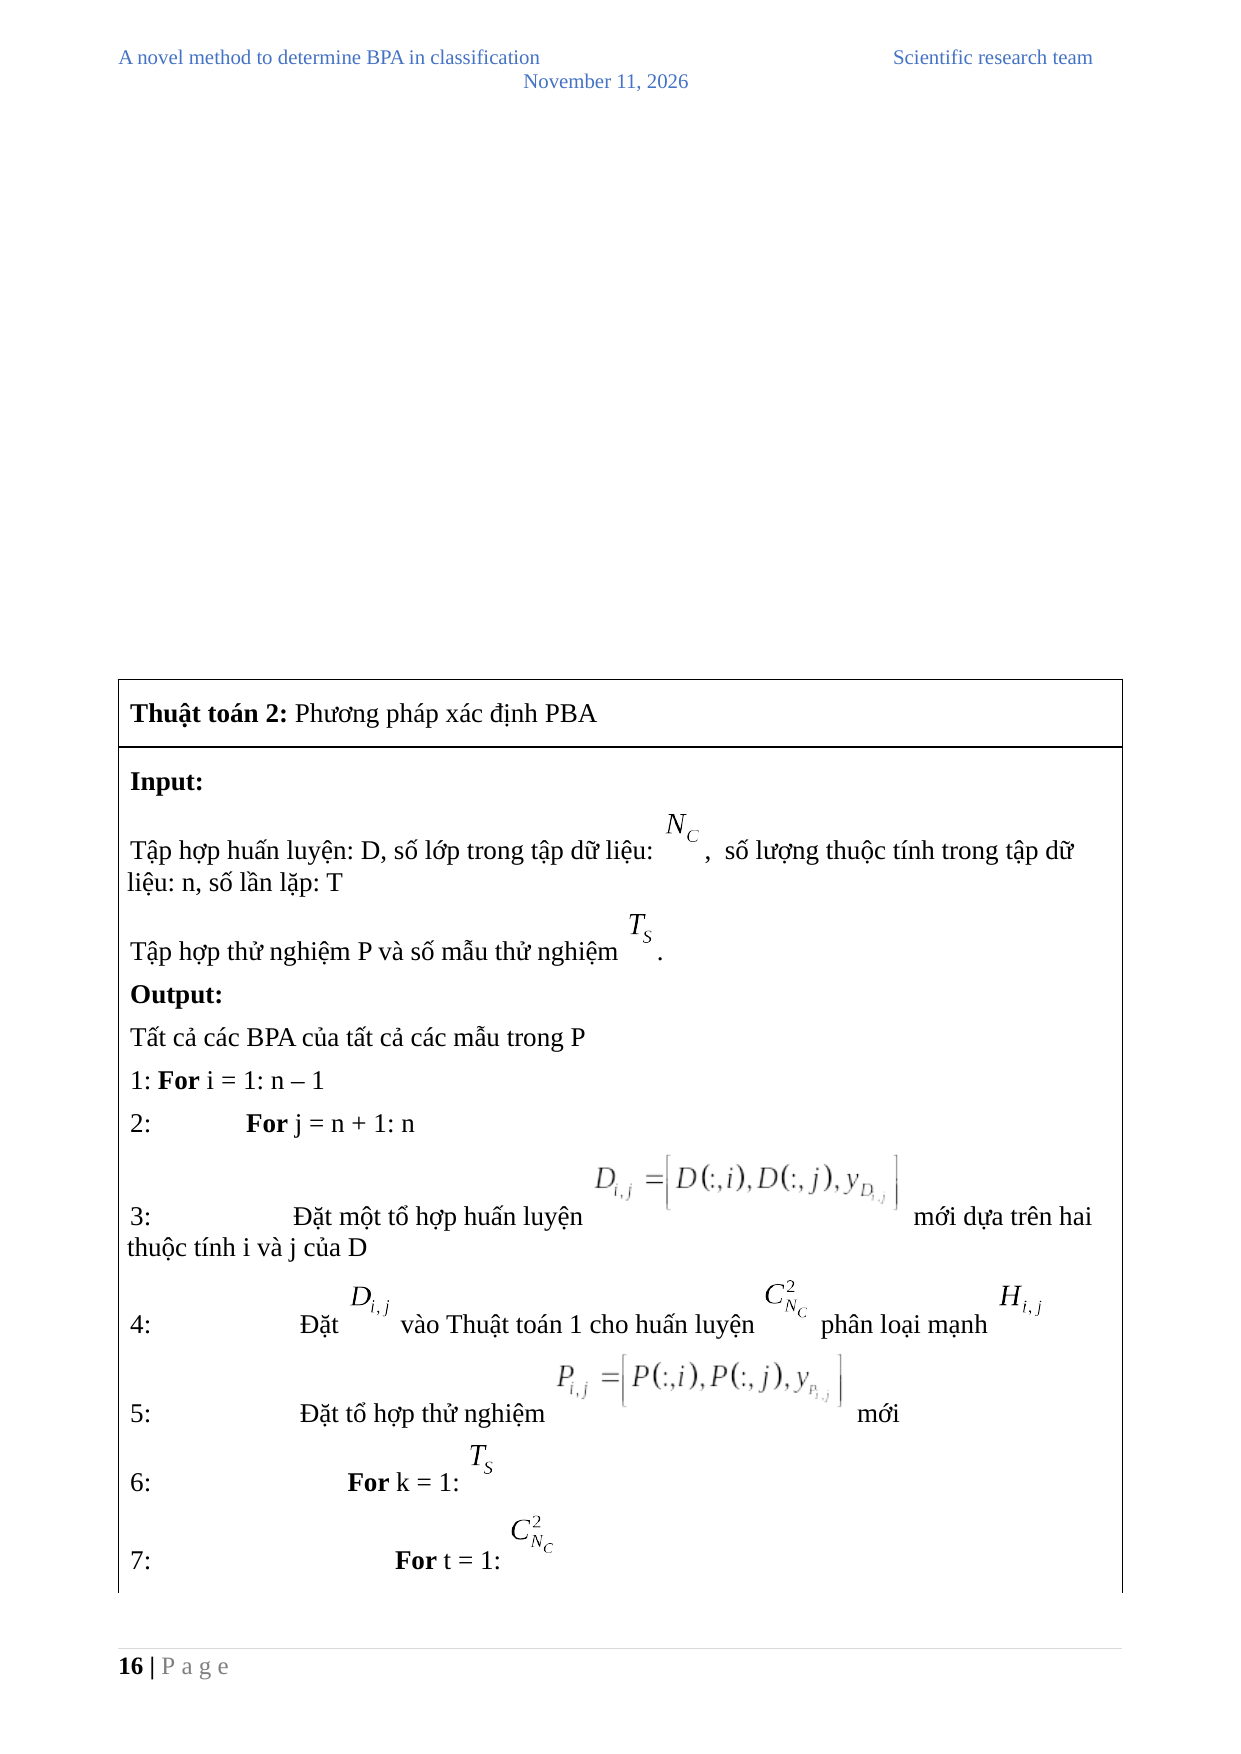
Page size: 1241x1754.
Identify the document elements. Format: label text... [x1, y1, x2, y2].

table_header Thuật toán 2: Phương pháp xác định PBA [119, 680, 1122, 746]
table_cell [119, 748, 1122, 1593]
